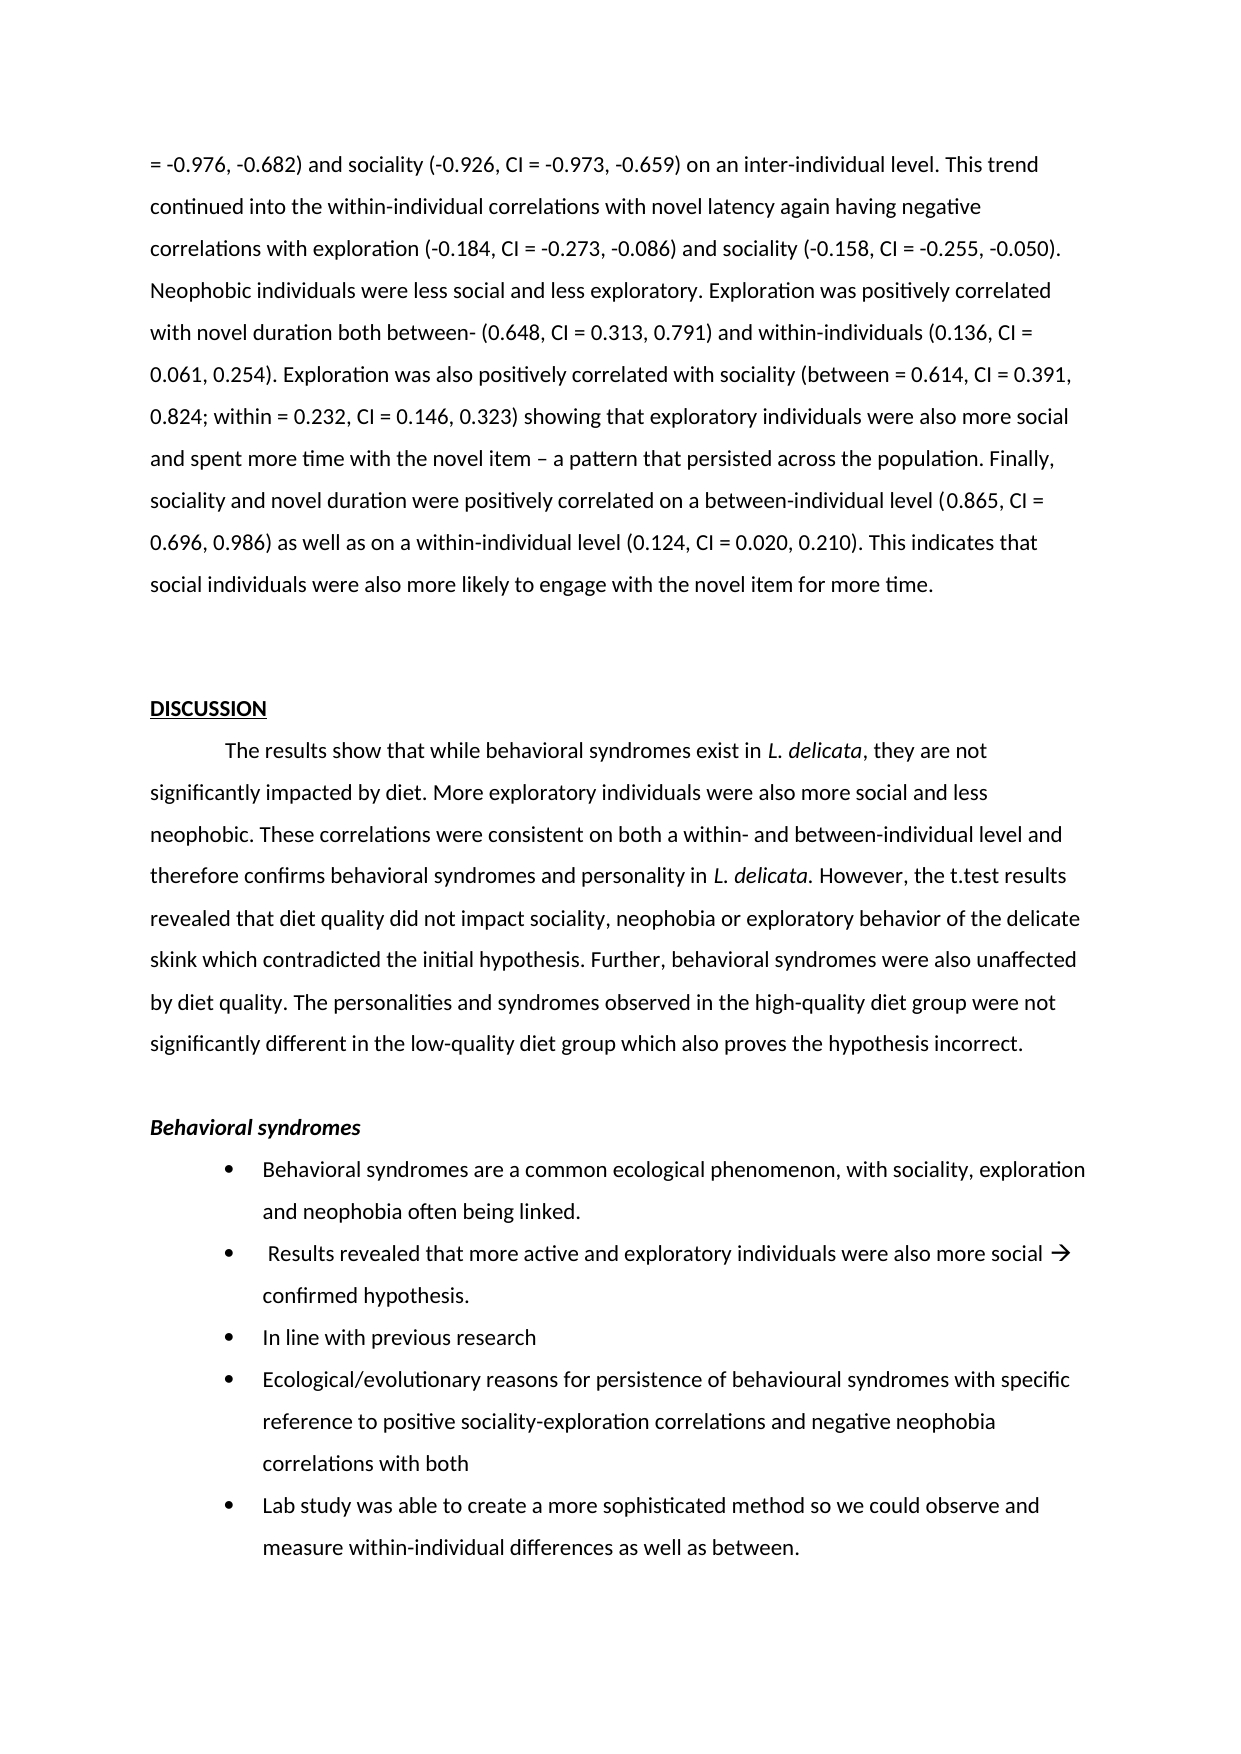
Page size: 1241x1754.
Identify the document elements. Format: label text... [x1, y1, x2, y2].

text Behavioral syndromes [150, 1113, 1090, 1142]
list In line with previous research [225, 1323, 1090, 1351]
text DISCUSSION [150, 694, 1090, 722]
list Ecological/evolutionary reasons for persistence of behavioural syndromes with specific reference to positive sociality-exploration correlations and negative neophobia correlations with both [225, 1365, 1090, 1477]
text The results show that while behavioral syndromes exist in L. delicata, they are not significantly impacted by diet. More exploratory individuals were also more social and less neophobic. These correlations were consistent on both a within- and between-individual level and therefore confirms behavioral syndromes and personality in L. delicata. However, the t.test results revealed that diet quality did not impact sociality, neophobia or exploratory behavior of the delicate skink which contradicted the initial hypothesis. Further, behavioral syndromes were also unaffected by diet quality. The personalities and syndromes observed in the high-quality diet group were not significantly different in the low-quality diet group which also proves the hypothesis incorrect. [150, 736, 1090, 1058]
list Results revealed that more active and exploratory individuals were also more social confirmed hypothesis. [225, 1239, 1090, 1309]
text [150, 150, 1090, 598]
list Behavioral syndromes are a common ecological phenomenon, with sociality, exploration and neophobia often being linked. [225, 1156, 1090, 1226]
list Lab study was able to create a more sophisticated method so we could observe and measure within-individual differences as well as between. [225, 1491, 1090, 1561]
